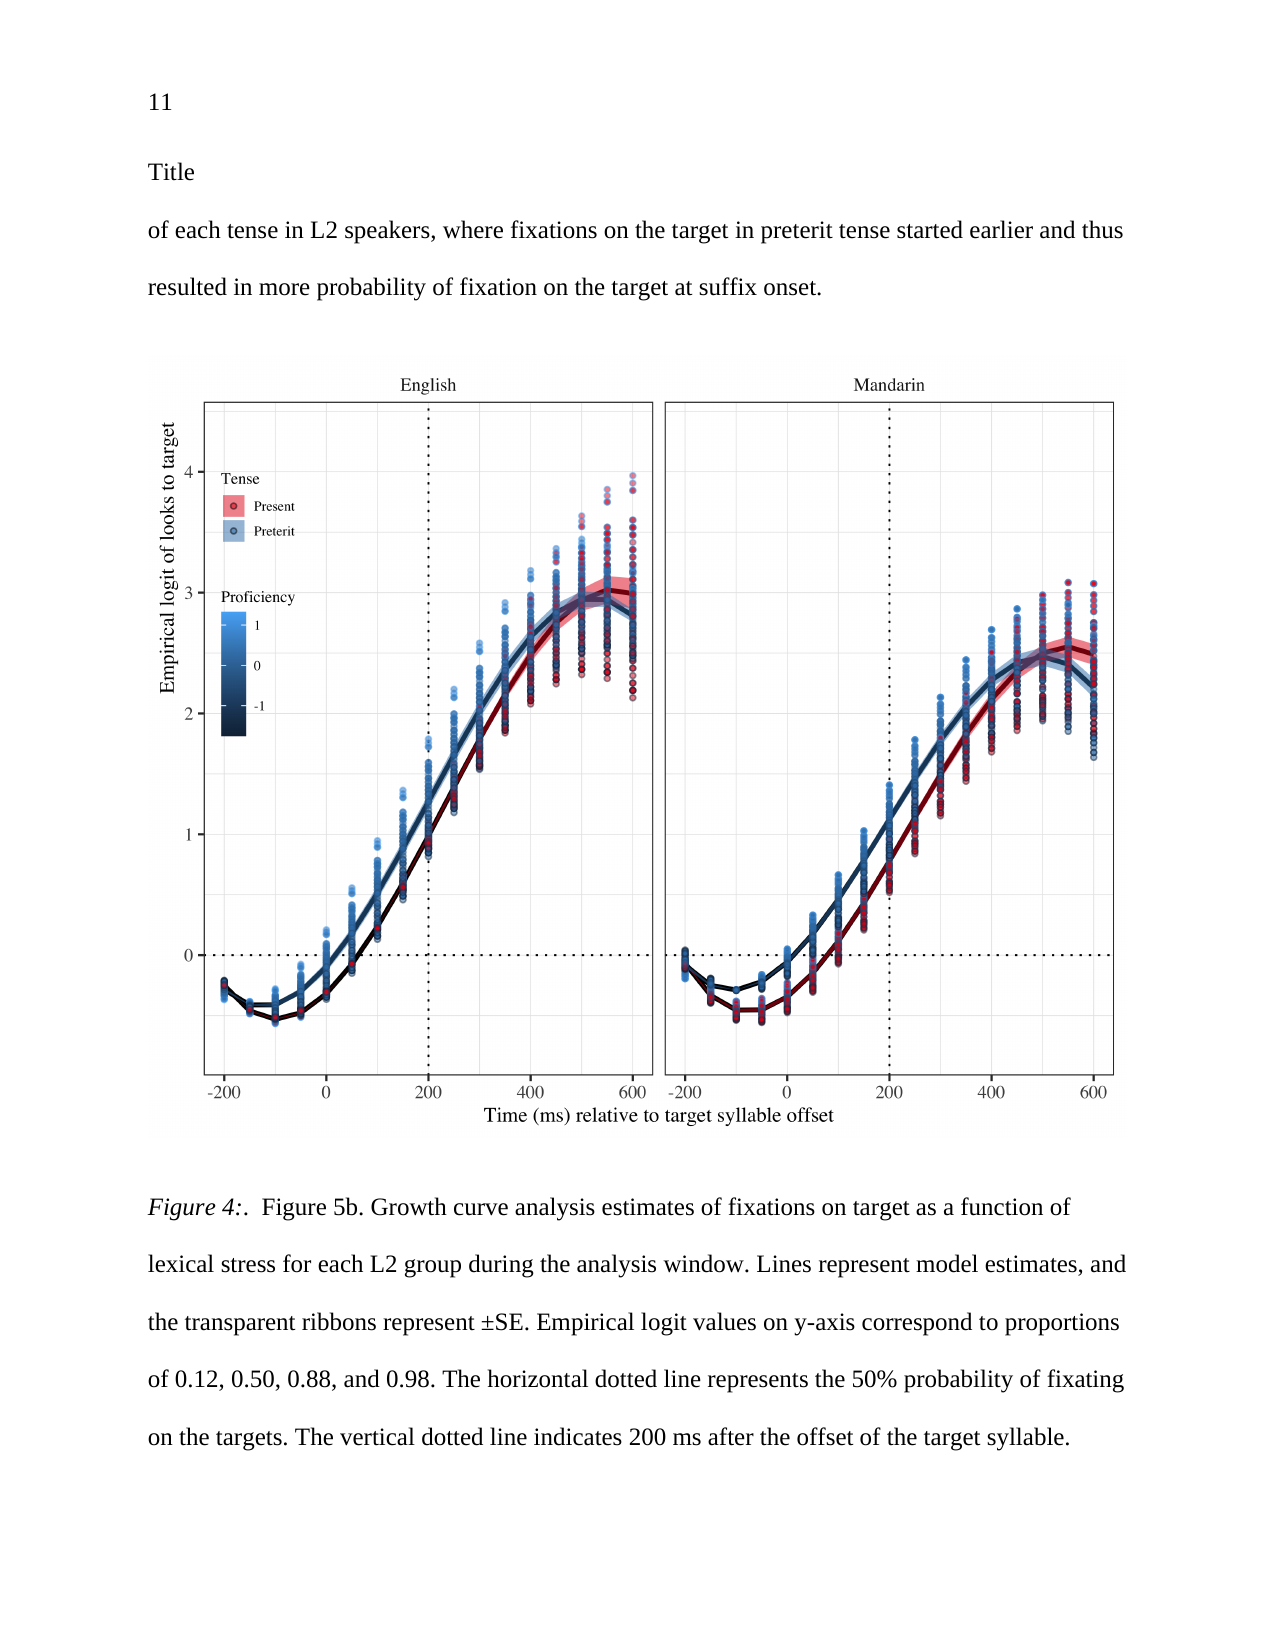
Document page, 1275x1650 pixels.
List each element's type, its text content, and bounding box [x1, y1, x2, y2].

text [148, 215, 1127, 301]
text Figure 4:. Figure 5b. Growth curve analysis estimates of fixations on target as a function of lexical stress for each L2 group during the analysis window. Lines represent model estimates, and the transparent ribbons represent ±SE. Empirical logit values on y-axis correspond to proportions of 0.12, 0.50, 0.88, and 0.98. The horizontal dotted line represents the 50% probability of fixating on the targets. The vertical dotted line indicates 200 ms after the offset of the target syllable. [148, 1192, 1127, 1451]
picture [147, 355, 1127, 1139]
